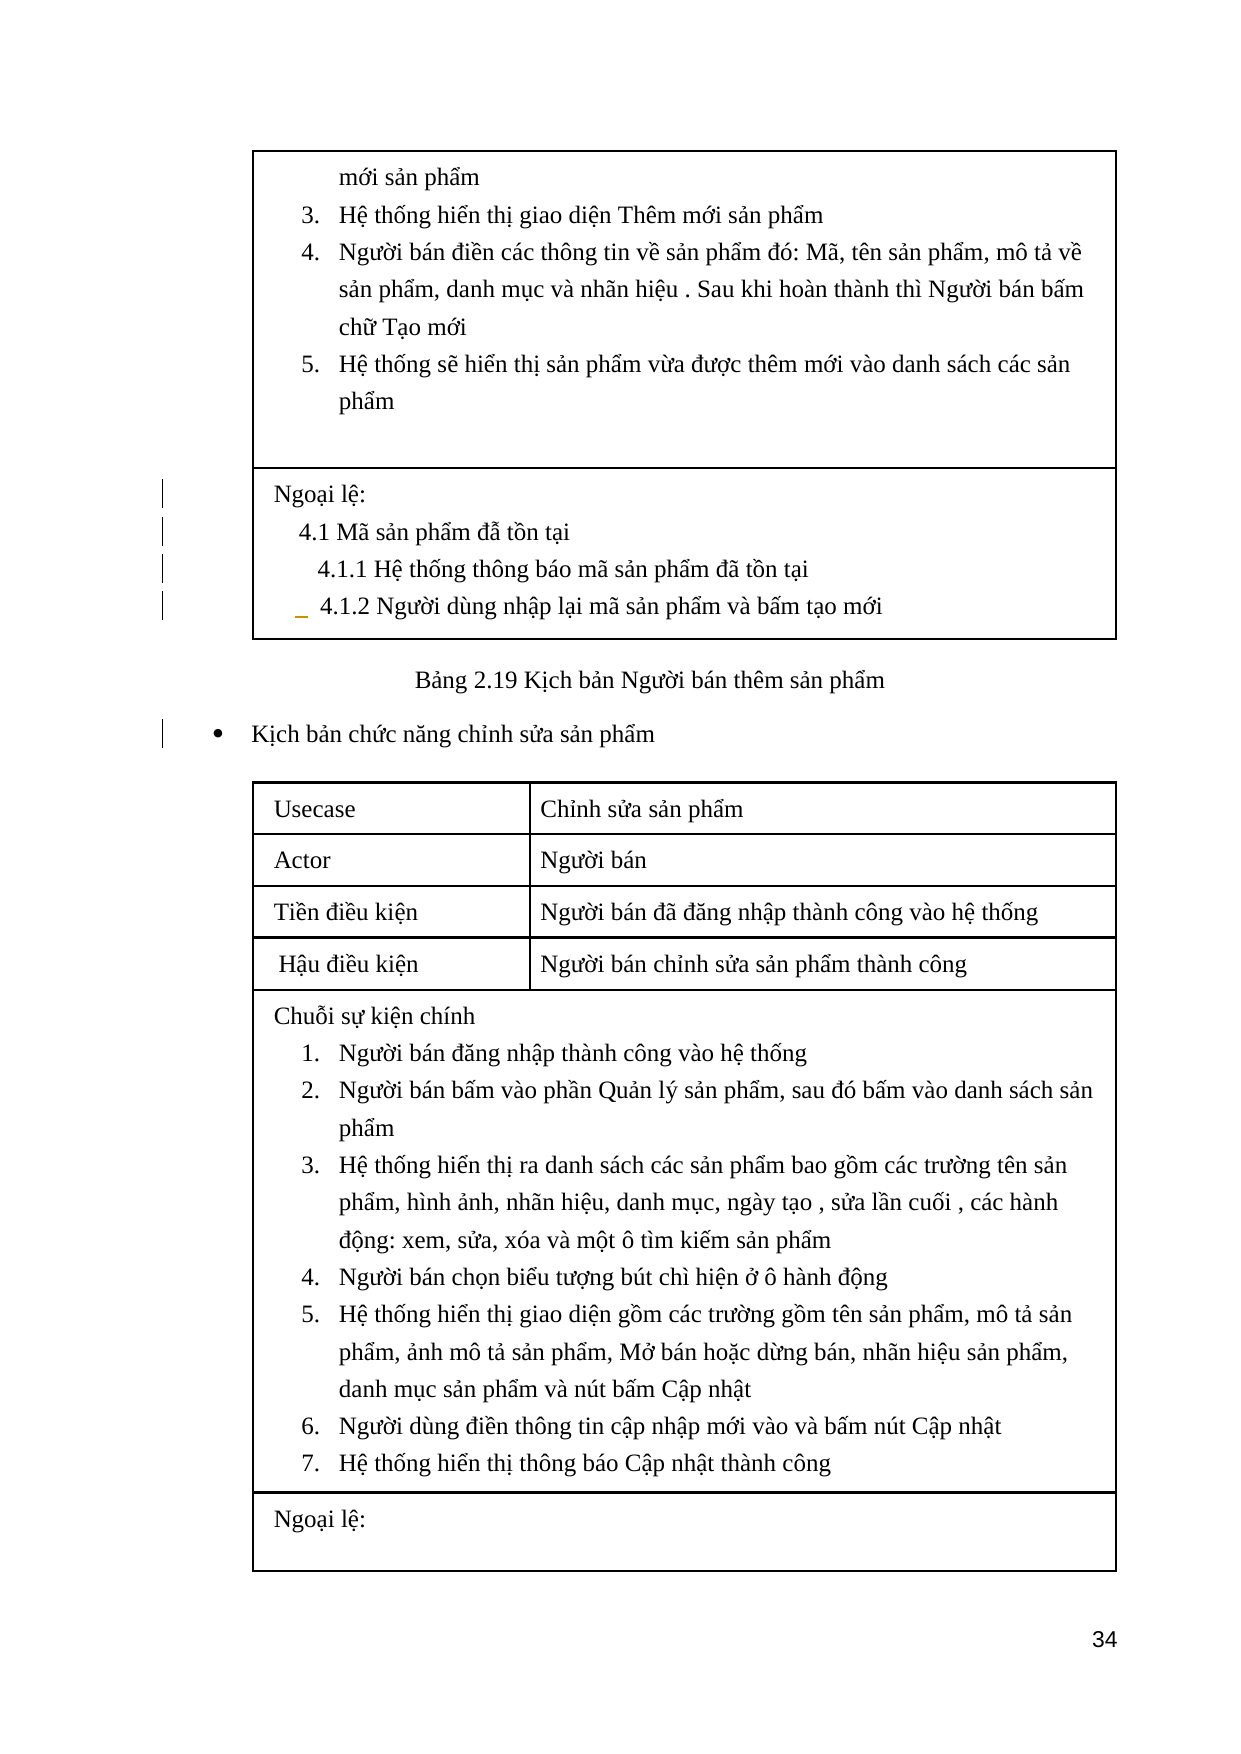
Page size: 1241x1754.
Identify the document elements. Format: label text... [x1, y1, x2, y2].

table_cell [254, 152, 1115, 467]
table_header Chỉnh sửa sản phẩm [531, 784, 1115, 833]
table_cell Ngoại lệ: [254, 1494, 1115, 1569]
table_cell Người bán [531, 835, 1115, 885]
table_cell Actor [254, 835, 529, 885]
text Bảng 2.19 Kịch bản Người bán thêm sản phẩm [177, 665, 1122, 694]
list Kịch bản chức năng chỉnh sửa sản phẩm [213, 719, 1122, 748]
table_cell Người bán đã đăng nhập thành công vào hệ thống [531, 887, 1115, 936]
table_cell Hậu điều kiện [254, 939, 529, 988]
table_cell Người bán chỉnh sửa sản phẩm thành công [531, 939, 1115, 988]
table_header Usecase [254, 784, 529, 833]
table_cell Tiền điều kiện [254, 887, 529, 936]
table_cell Chuỗi sự kiện chính Người bán đăng nhập thành công vào hệ thống Người bán bấm vào phần Quản lý sản phẩm, sau đó bấm vào danh sách sản phẩm Hệ thống hiển thị ra danh sách các sản phẩm bao gồm các trường tên sản phẩm, hình ảnh, nhãn hiệu, danh mục, ngày tạo , sửa lần cuối , các hành động: xem, sửa, xóa và một ô tìm kiếm sản phẩm Người bán chọn biểu tượng bút chì hiện ở ô hành động Hệ thống hiển thị giao diện gồm các trường gồm tên sản phẩm, mô tả sản phẩm, ảnh mô tả sản phẩm, Mở bán hoặc dừng bán, nhãn hiệu sản phẩm, danh mục sản phẩm và nút bấm Cập nhật Người dùng điền thông tin cập nhập mới vào và bấm nút Cập nhật Hệ thống hiển thị thông báo Cập nhật thành công [254, 991, 1115, 1491]
table_cell Ngoại lệ: 4.1 Mã sản phẩm đẫ tồn tại 4.1.1 Hệ thống thông báo mã sản phẩm đã tồn tại 4.1.2 Người dùng nhập lại mã sản phẩm và bấm tạo mới [254, 469, 1115, 638]
